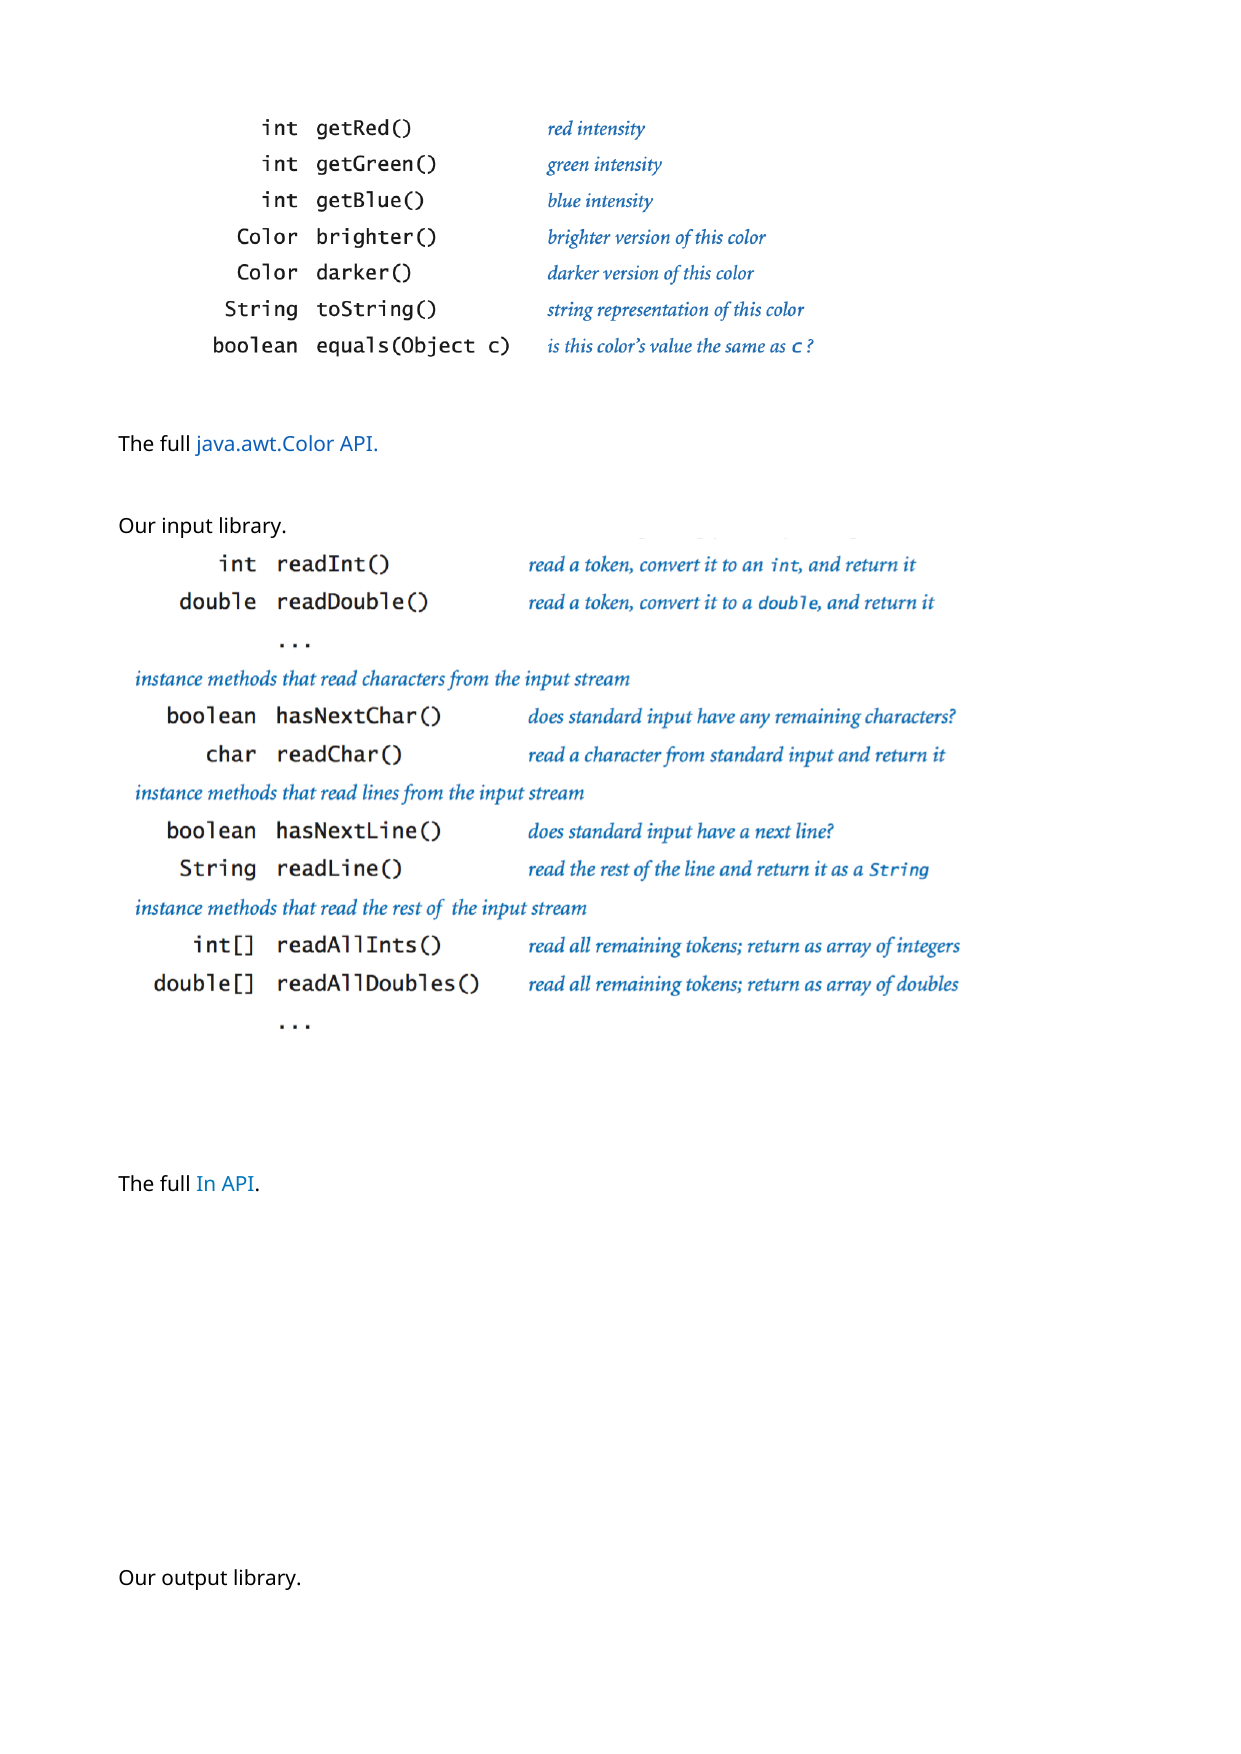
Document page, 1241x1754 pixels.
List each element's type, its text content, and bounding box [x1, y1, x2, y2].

text The full java.awt.Color API. [118, 431, 1122, 457]
text The full In API. [118, 1171, 1122, 1196]
picture [118, 538, 978, 1045]
picture [118, 118, 868, 369]
text Our input library. [118, 513, 1122, 538]
text Our output library. [118, 1565, 1122, 1591]
